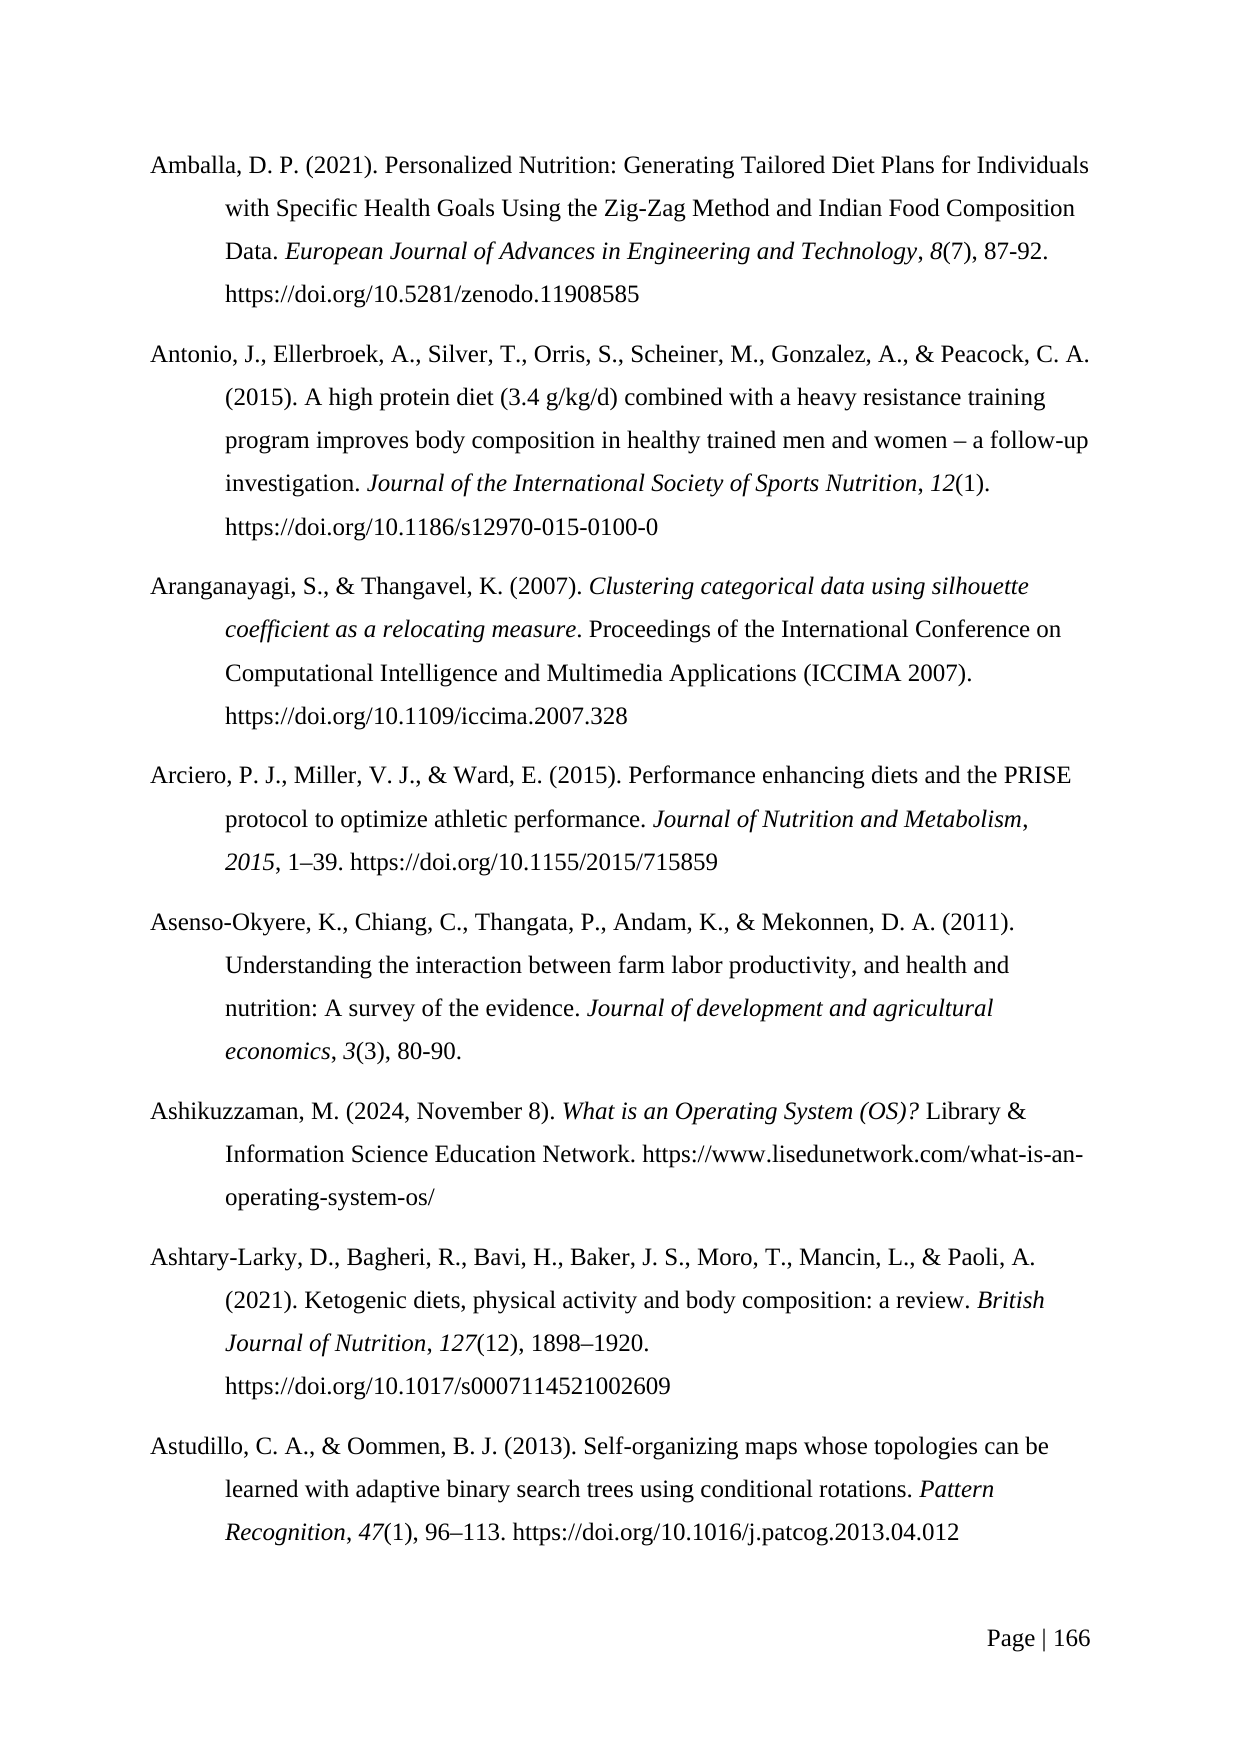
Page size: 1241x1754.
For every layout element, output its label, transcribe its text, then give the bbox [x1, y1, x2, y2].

text Astudillo, C. A., & Oommen, B. J. (2013). Self-organizing maps whose topologies can be learned with adaptive binary search trees using conditional rotations. Pattern Recognition, 47(1), 96–113. https://doi.org/10.1016/j.patcog.2013.04.012 [150, 1431, 1090, 1546]
text Asenso-Okyere, K., Chiang, C., Thangata, P., Andam, K., & Mekonnen, D. A. (2011). Understanding the interaction between farm labor productivity, and health and nutrition: A survey of the evidence. Journal of development and agricultural economics, 3(3), 80-90. [150, 907, 1090, 1065]
text Antonio, J., Ellerbroek, A., Silver, T., Orris, S., Scheiner, M., Gonzalez, A., & Peacock, C. A. (2015). A high protein diet (3.4 g/kg/d) combined with a heavy resistance training program improves body composition in healthy trained men and women – a follow-up investigation. Journal of the International Society of Sports Nutrition, 12(1). https://doi.org/10.1186/s12970-015-0100-0 [150, 339, 1090, 540]
text Ashtary-Larky, D., Bagheri, R., Bavi, H., Baker, J. S., Moro, T., Mancin, L., & Paoli, A. (2021). Ketogenic diets, physical activity and body composition: a review. British Journal of Nutrition, 127(12), 1898–1920. https://doi.org/10.1017/s0007114521002609 [150, 1242, 1090, 1400]
text Ashikuzzaman, M. (2024, November 8). What is an Operating System (OS)? Library & Information Science Education Network. https://www.lisedunetwork.com/what-is-an-operating-system-os/ [150, 1096, 1090, 1211]
text Aranganayagi, S., & Thangavel, K. (2007). Clustering categorical data using silhouette coefficient as a relocating measure. Proceedings of the International Conference on Computational Intelligence and Multimedia Applications (ICCIMA 2007). https://doi.org/10.1109/iccima.2007.328 [150, 571, 1090, 729]
text Amballa, D. P. (2021). Personalized Nutrition: Generating Tailored Diet Plans for Individuals with Specific Health Goals Using the Zig-Zag Method and Indian Food Composition Data. European Journal of Advances in Engineering and Technology, 8(7), 87-92. https://doi.org/10.5281/zenodo.11908585 [150, 150, 1090, 308]
text Arciero, P. J., Miller, V. J., & Ward, E. (2015). Performance enhancing diets and the PRISE protocol to optimize athletic performance. Journal of Nutrition and Metabolism, 2015, 1–39. https://doi.org/10.1155/2015/715859 [150, 761, 1090, 876]
